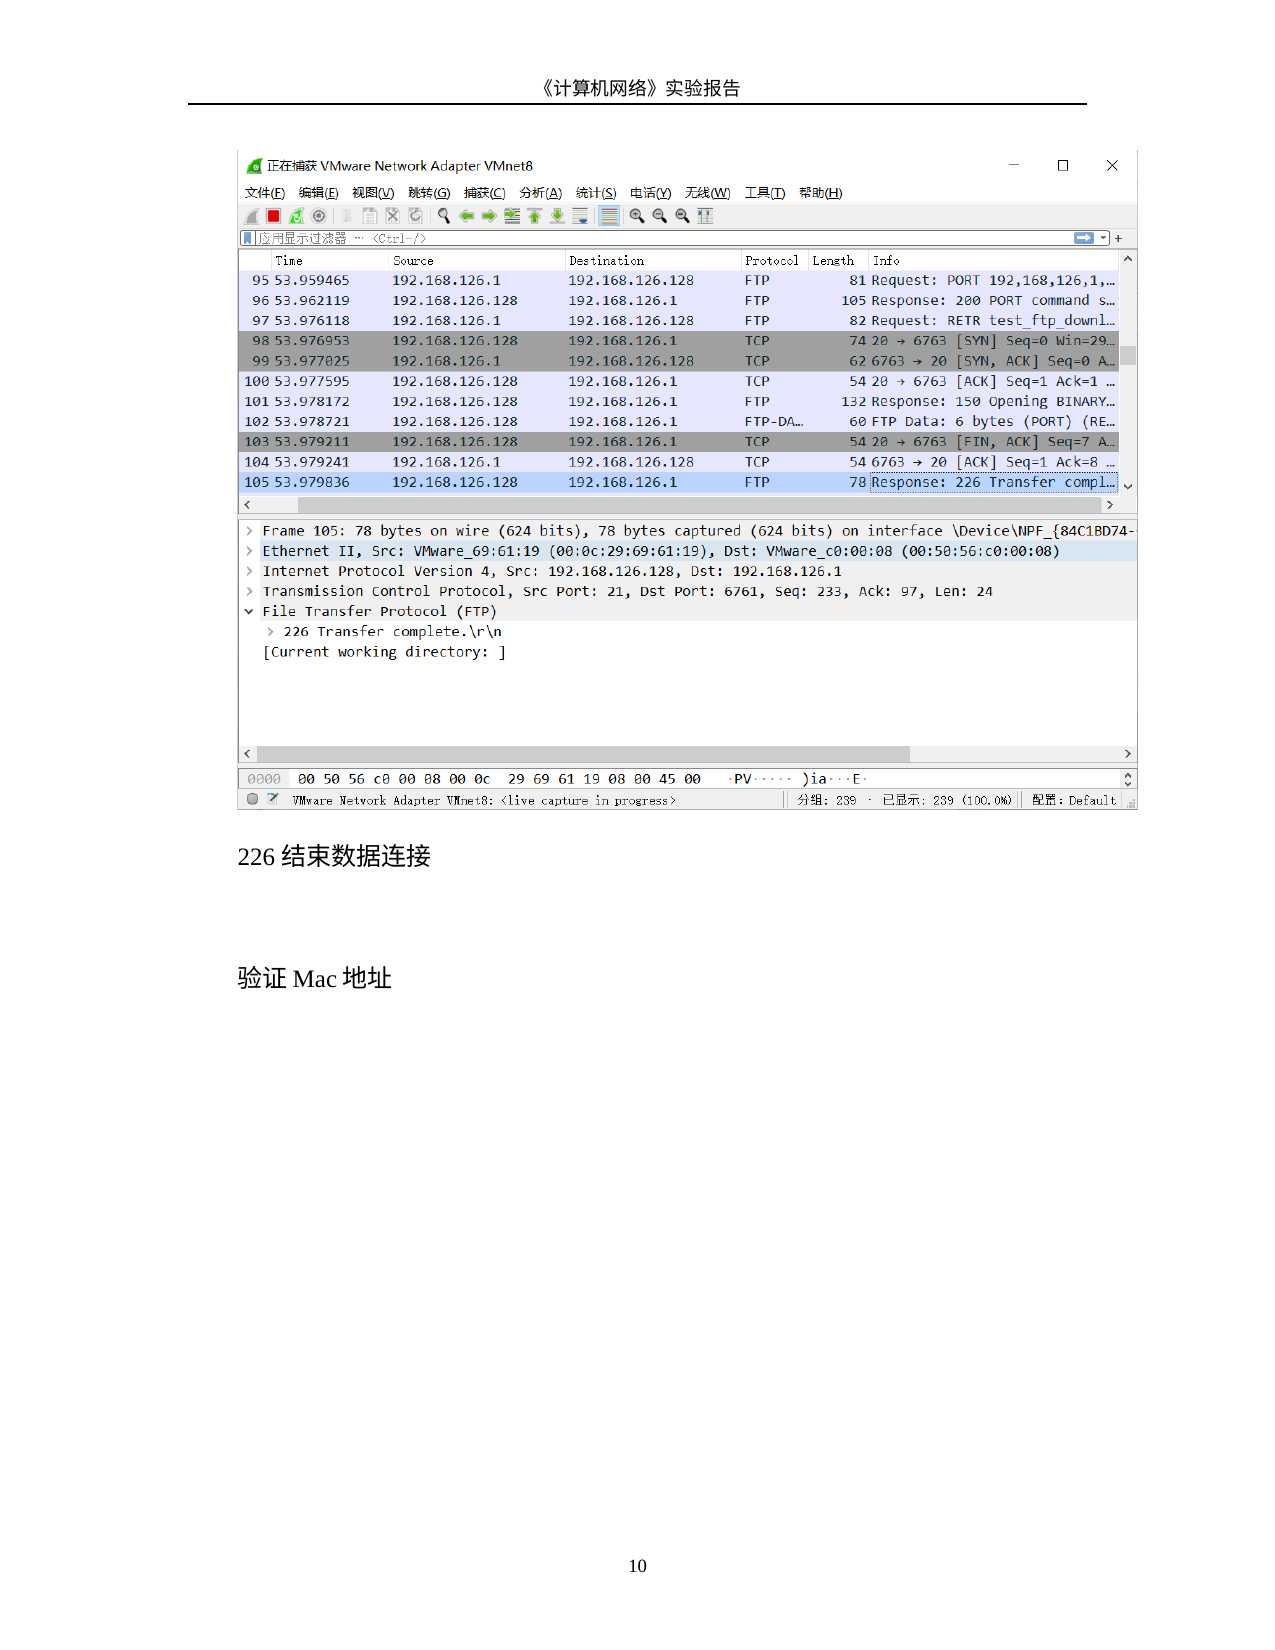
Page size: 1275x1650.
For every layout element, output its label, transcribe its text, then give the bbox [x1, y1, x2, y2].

list 226 结束数据连接 [187, 836, 1087, 872]
picture [237, 150, 1138, 810]
list 验证Mac地址 [187, 959, 1087, 995]
